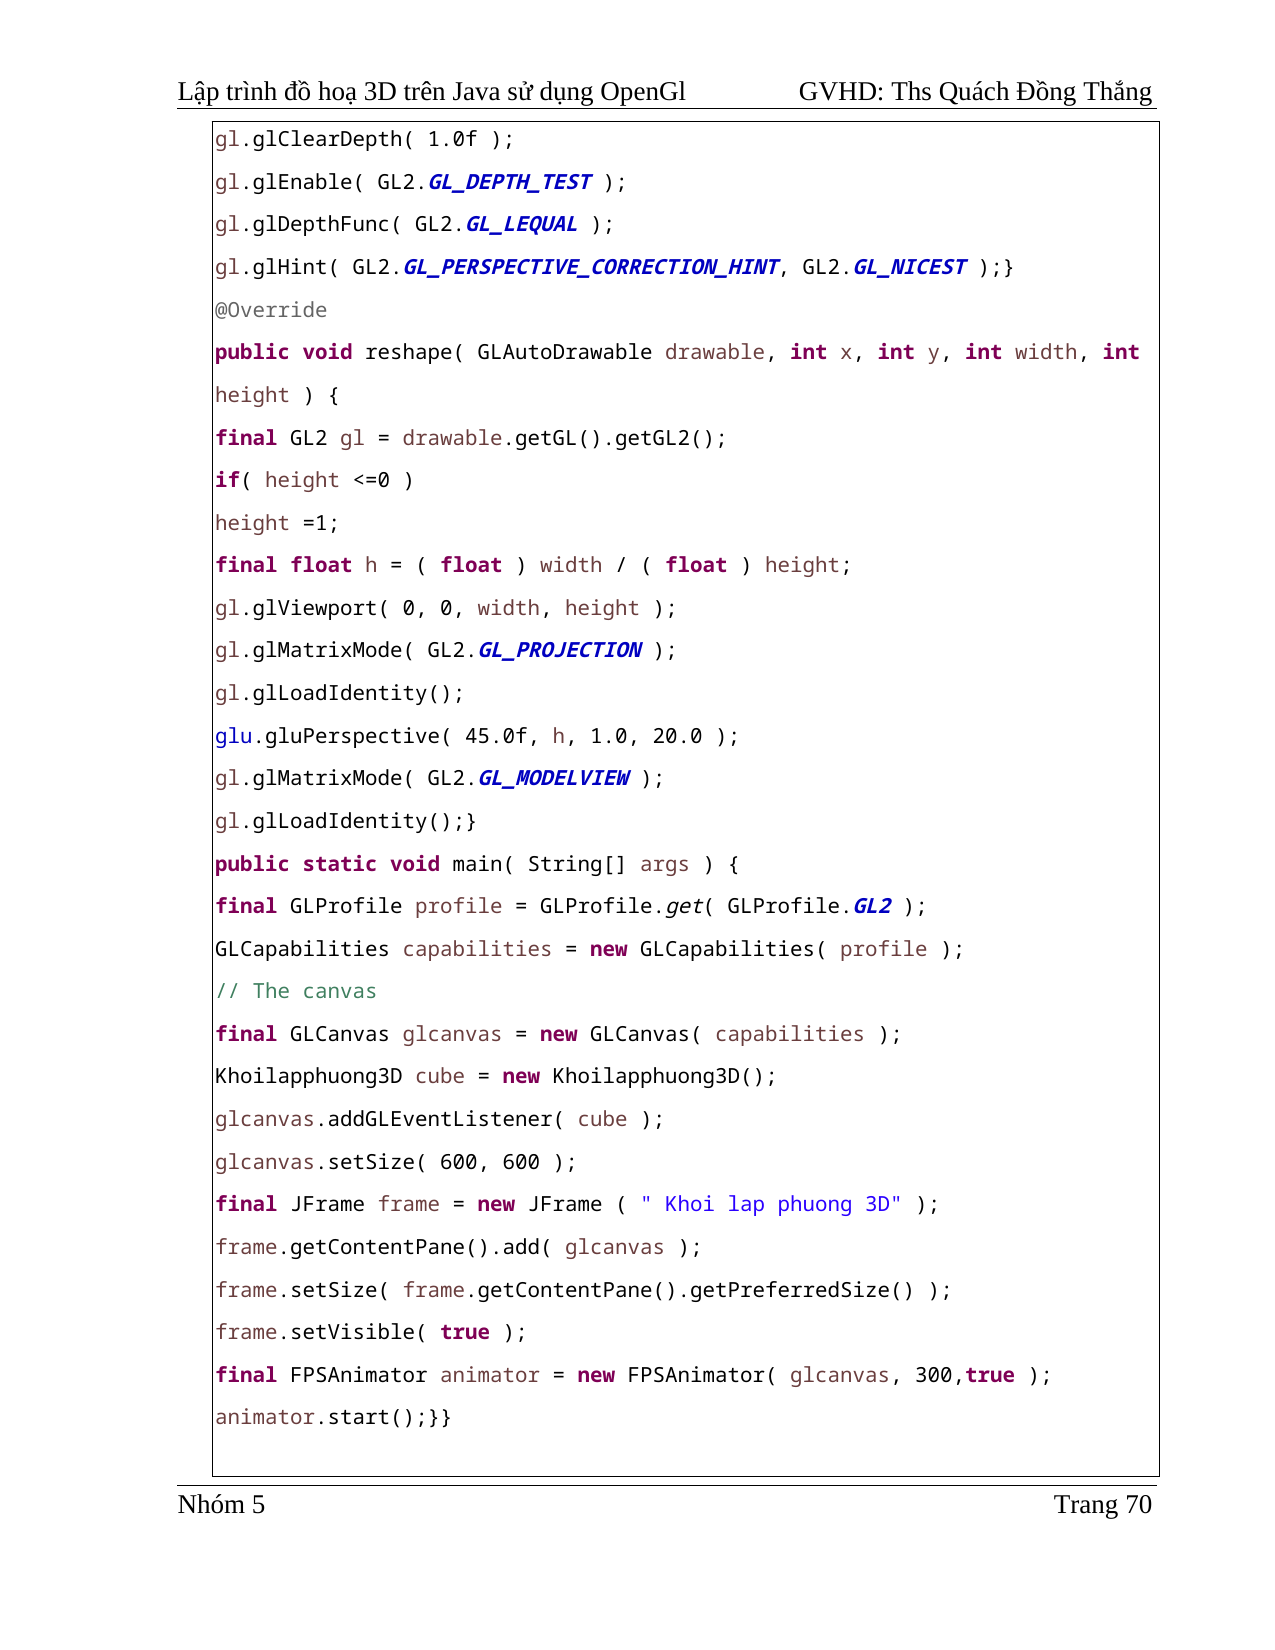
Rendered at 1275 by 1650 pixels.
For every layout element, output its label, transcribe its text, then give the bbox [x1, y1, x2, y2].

text // The canvas [213, 973, 1159, 1005]
text gl.glDepthFunc( GL2.GL_LEQUAL ); [213, 206, 1159, 238]
text frame.setSize( frame.getContentPane().getPreferredSize() ); [213, 1272, 1159, 1303]
text frame.setVisible( true ); [213, 1314, 1159, 1346]
text gl.glLoadIdentity(); [213, 675, 1159, 707]
text gl.glClearDepth( 1.0f ); [213, 122, 1159, 153]
text gl.glHint( GL2.GL_PERSPECTIVE_CORRECTION_HINT, GL2.GL_NICEST );} [213, 249, 1159, 281]
text glcanvas.setSize( 600, 600 ); [213, 1144, 1159, 1175]
text final JFrame frame = new JFrame ( " Khoi lap phuong 3D" ); [213, 1186, 1159, 1218]
text final float h = ( float ) width / ( float ) height; [213, 547, 1159, 579]
text public static void main( String[] args ) { [213, 846, 1159, 877]
text gl.glLoadIdentity();} [213, 803, 1159, 834]
text GLCapabilities capabilities = new GLCapabilities( profile ); [213, 931, 1159, 962]
text final GLCanvas glcanvas = new GLCanvas( capabilities ); [213, 1016, 1159, 1047]
text gl.glEnable( GL2.GL_DEPTH_TEST ); [213, 164, 1159, 195]
text height =1; [213, 505, 1159, 536]
text final GL2 gl = drawable.getGL().getGL2(); [213, 419, 1159, 451]
text gl.glViewport( 0, 0, width, height ); [213, 590, 1159, 621]
text final GLProfile profile = GLProfile.get( GLProfile.GL2 ); [213, 888, 1159, 920]
text final FPSAnimator animator = new FPSAnimator( glcanvas, 300,true ); [213, 1357, 1159, 1388]
text glcanvas.addGLEventListener( cube ); [213, 1101, 1159, 1133]
text glu.gluPerspective( 45.0f, h, 1.0, 20.0 ); [213, 718, 1159, 749]
text Khoilapphuong3D cube = new Khoilapphuong3D(); [213, 1058, 1159, 1090]
text gl.glMatrixMode( GL2.GL_MODELVIEW ); [213, 760, 1159, 792]
text gl.glMatrixMode( GL2.GL_PROJECTION ); [213, 632, 1159, 664]
text @Override [213, 292, 1159, 323]
text if( height <=0 ) [213, 462, 1159, 494]
text animator.start();}} [213, 1399, 1159, 1431]
text frame.getContentPane().add( glcanvas ); [213, 1229, 1159, 1261]
text public void reshape( GLAutoDrawable drawable, int x, int y, int width, int height ) { [213, 334, 1159, 408]
